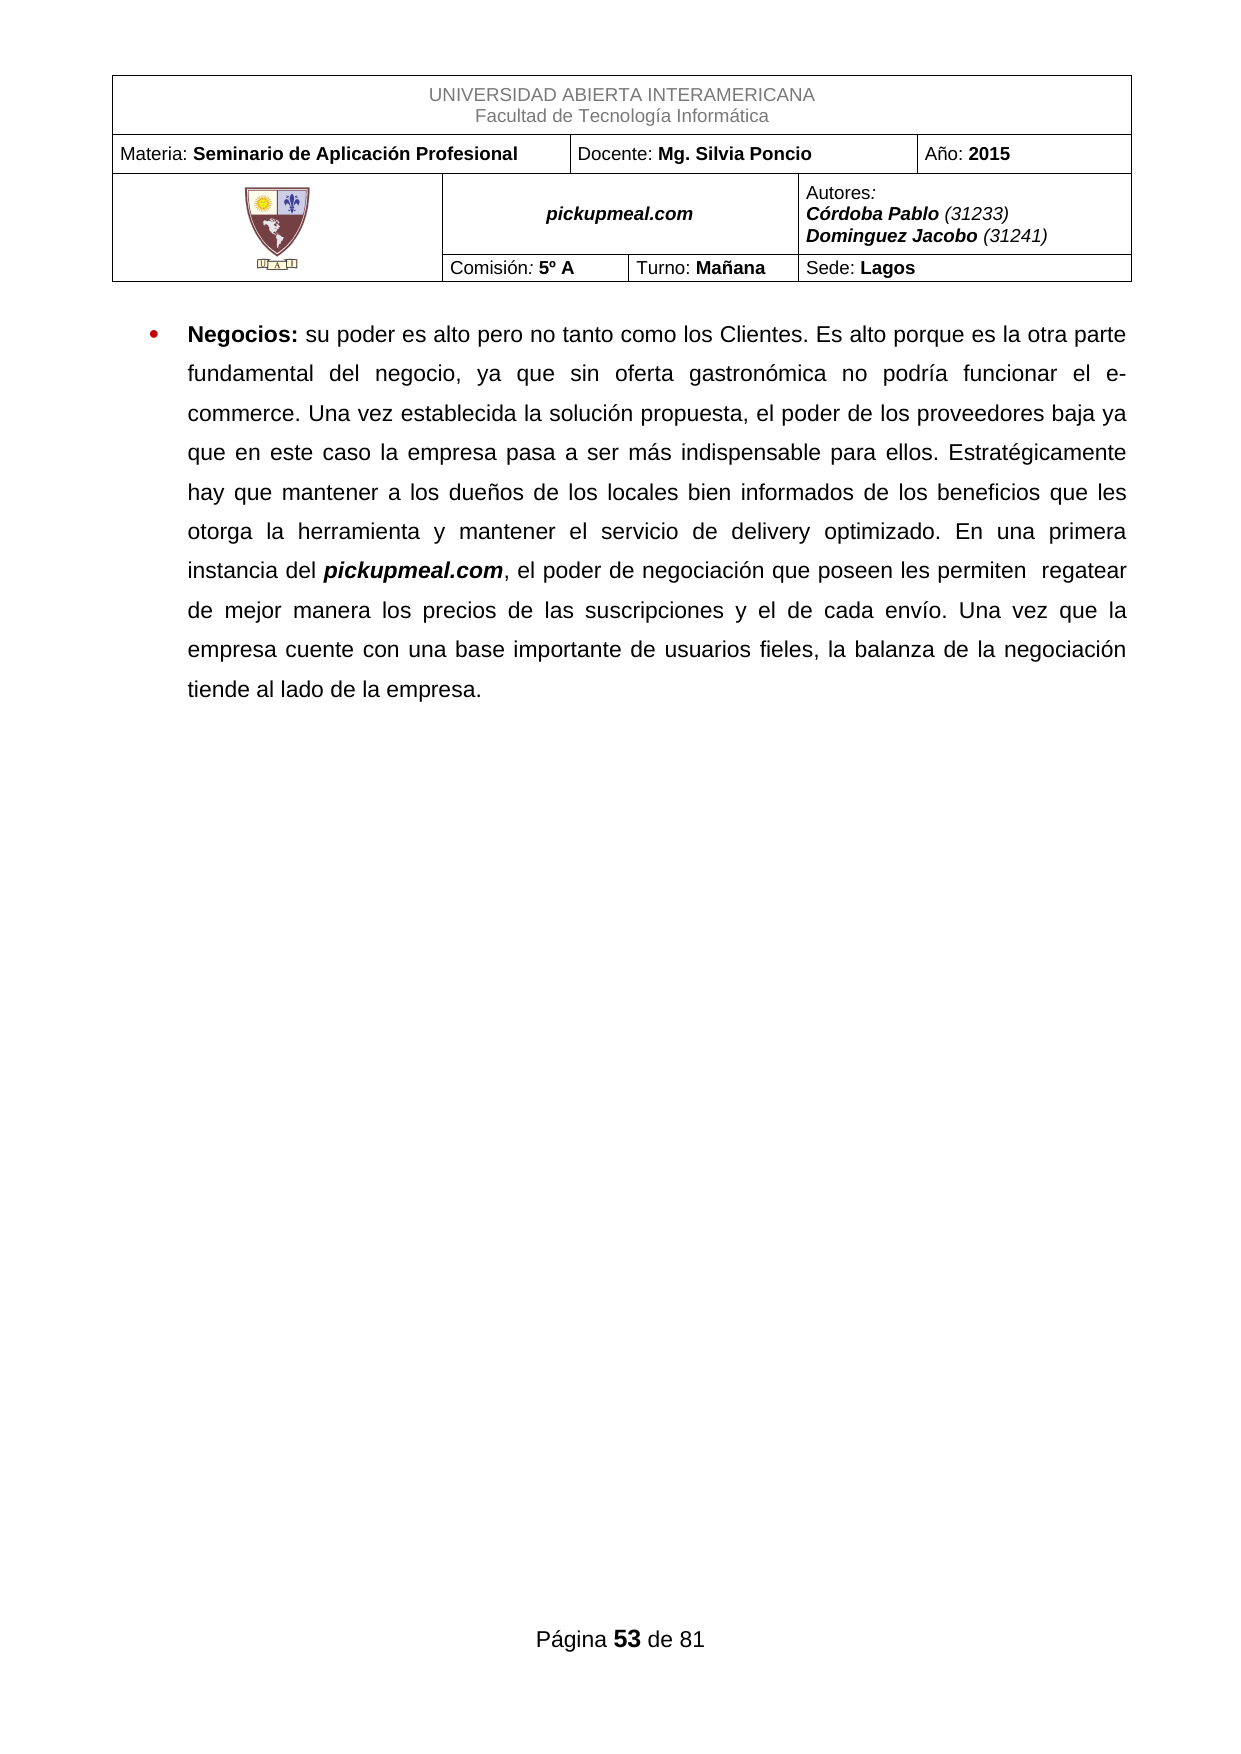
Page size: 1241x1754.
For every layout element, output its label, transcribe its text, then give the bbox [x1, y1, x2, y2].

picture [230, 182, 325, 273]
list Negocios: su poder es alto pero no tanto como los Clientes. Es alto porque es la otra parte fundamental del negocio, ya que sin oferta gastronómica no podría funcionar el e-commerce. Una vez establecida la solución propuesta, el poder de los proveedores baja ya que en este caso la empresa pasa a ser más indispensable para ellos. Estratégicamente hay que mantener a los dueños de los locales bien informados de los beneficios que les otorga la herramienta y mantener el servicio de delivery optimizado. En una primera instancia del pickupmeal.com, el poder de negociación que poseen les permiten regatear de mejor manera los precios de las suscripciones y el de cada envío. Una vez que la empresa cuente con una base importante de usuarios fieles, la balanza de la negociación tiende al lado de la empresa. [150, 321, 1128, 702]
